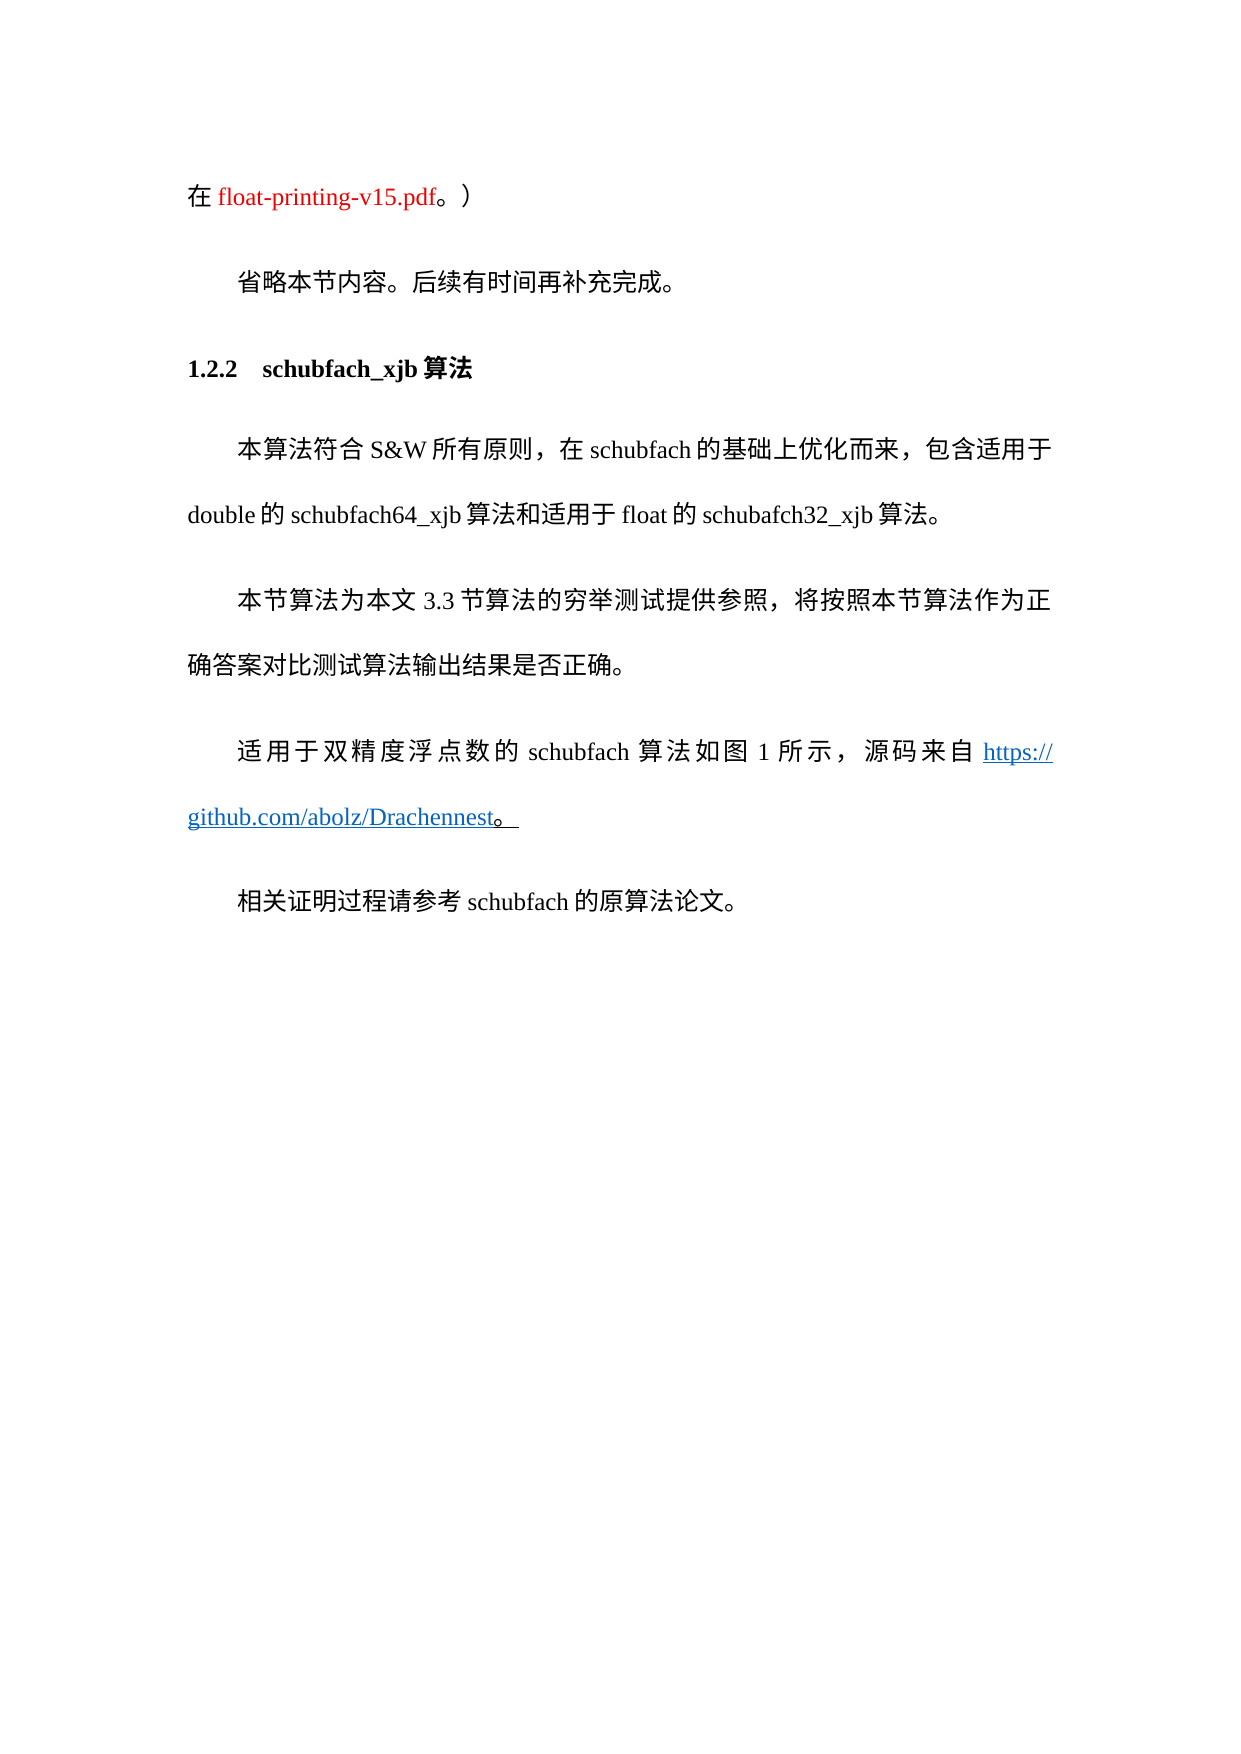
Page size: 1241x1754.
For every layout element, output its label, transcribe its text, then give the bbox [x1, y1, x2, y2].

text 本节算法为本文3.3节算法的穷举测试提供参照，将按照本节算法作为正确答案对比测试算法输出结果是否正确。 [187, 566, 1053, 696]
text 本算法符合S&W所有原则，在schubfach的基础上优化而来，包含适用于double的schubfach64_xjb算法和适用于float的schubafch32_xjb算法。 [187, 415, 1053, 545]
text 省略本节内容。后续有时间再补充完成。 [187, 248, 1053, 313]
text 相关证明过程请参考schubfach的原算法论文。 [187, 867, 1053, 932]
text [187, 162, 1053, 227]
text 适用于双精度浮点数的schubfach算法如图1所示，源码来自https://github.com/abolz/Drachennest。 [187, 717, 1053, 847]
subtitle schubfach_xjb算法 [187, 334, 1053, 399]
